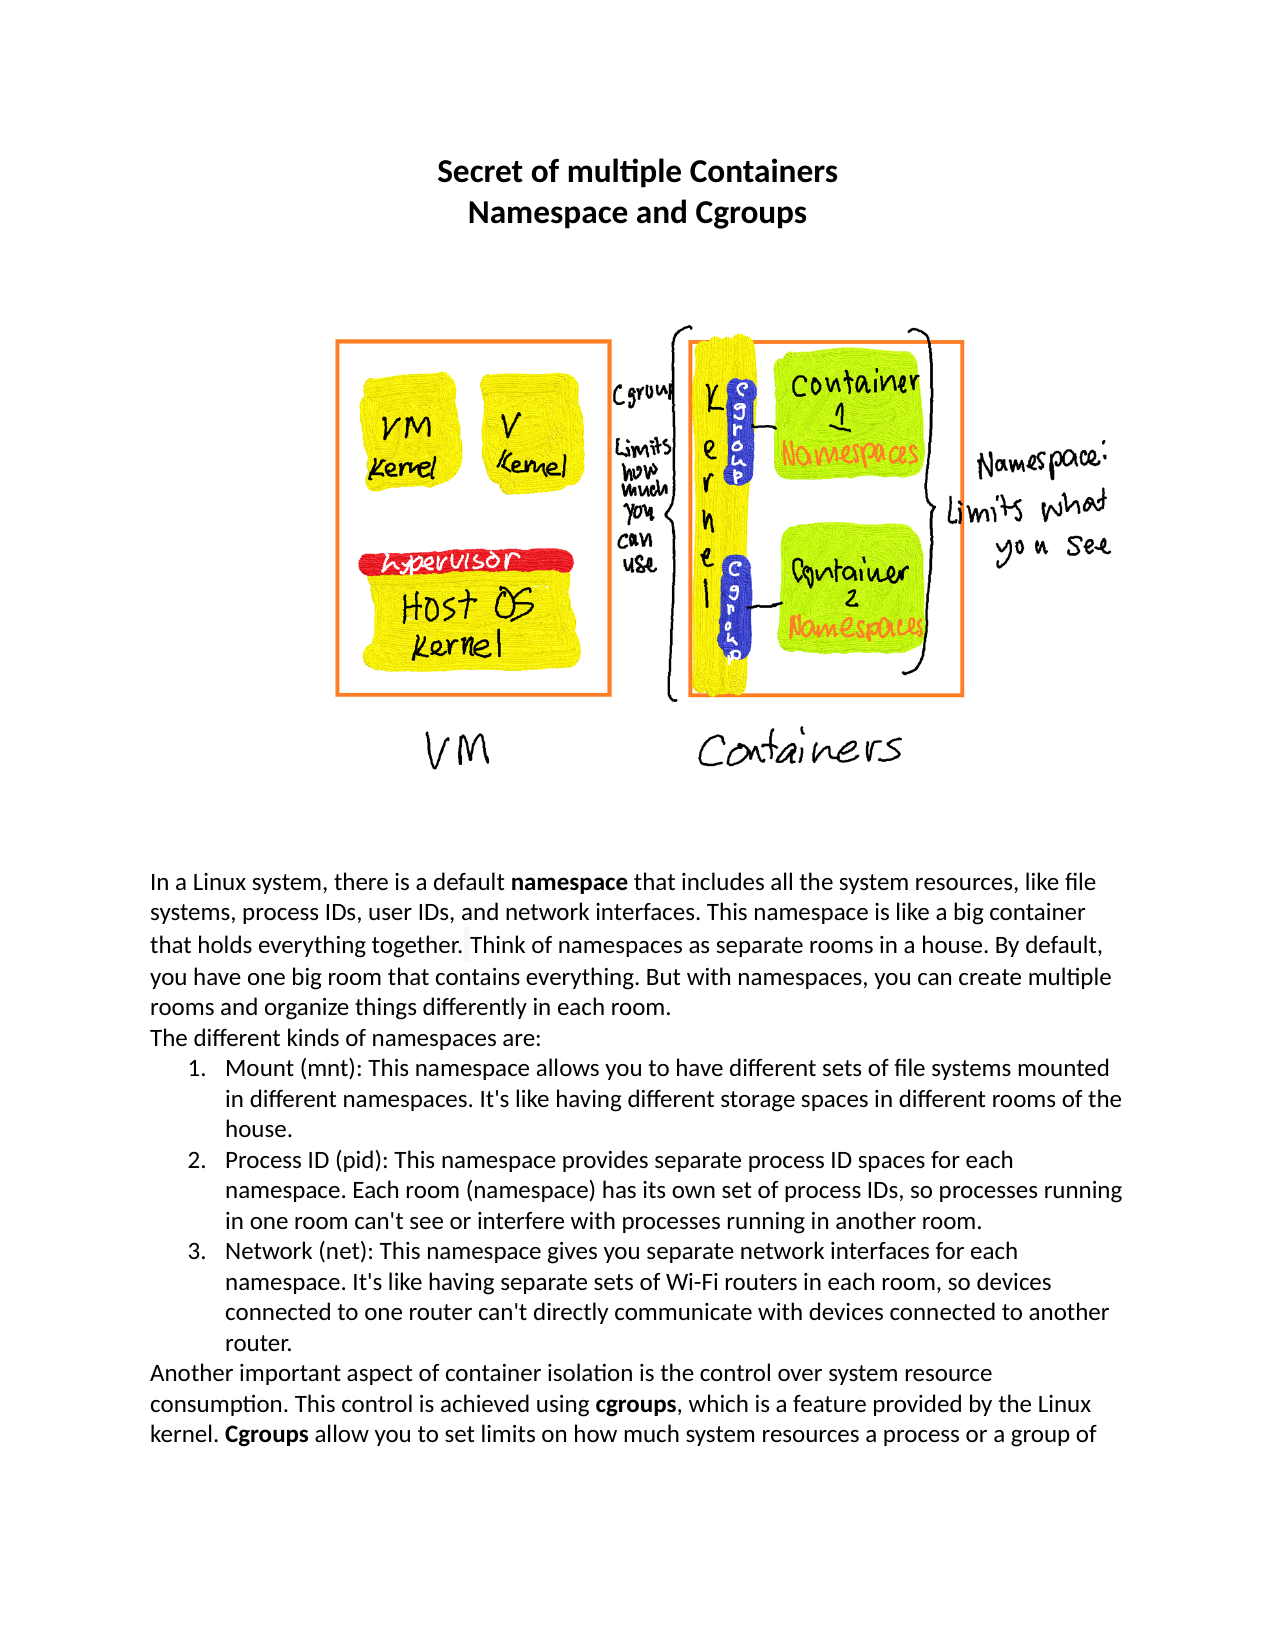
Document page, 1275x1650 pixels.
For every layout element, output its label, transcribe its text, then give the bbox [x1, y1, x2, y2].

list Process ID (pid): This namespace provides separate process ID spaces for each namespace. Each room (namespace) has its own set of process IDs, so processes running in one room can't see or interfere with processes running in another room. [187, 1144, 1125, 1235]
picture [150, 231, 1125, 866]
list Network (net): This namespace gives you separate network interfaces for each namespace. It's like having separate sets of Wi-Fi routers in each room, so devices connected to one router can't directly communicate with devices connected to another router. [187, 1235, 1125, 1357]
text In a Linux system, there is a default namespace that includes all the system resources, like file systems, process IDs, user IDs, and network interfaces. This namespace is like a big container that holds everything together. Think of namespaces as separate rooms in a house. By default, you have one big room that contains everything. But with namespaces, you can create multiple rooms and organize things differently in each room. [150, 866, 1125, 1022]
text The different kinds of namespaces are: [150, 1022, 1125, 1052]
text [150, 1357, 1125, 1449]
list Mount (mnt): This namespace allows you to have different sets of file systems mounted in different namespaces. It's like having different storage spaces in different rooms of the house. [187, 1052, 1125, 1144]
text Secret of multiple Containers [150, 150, 1125, 191]
text Namespace and Cgroups [150, 191, 1125, 231]
